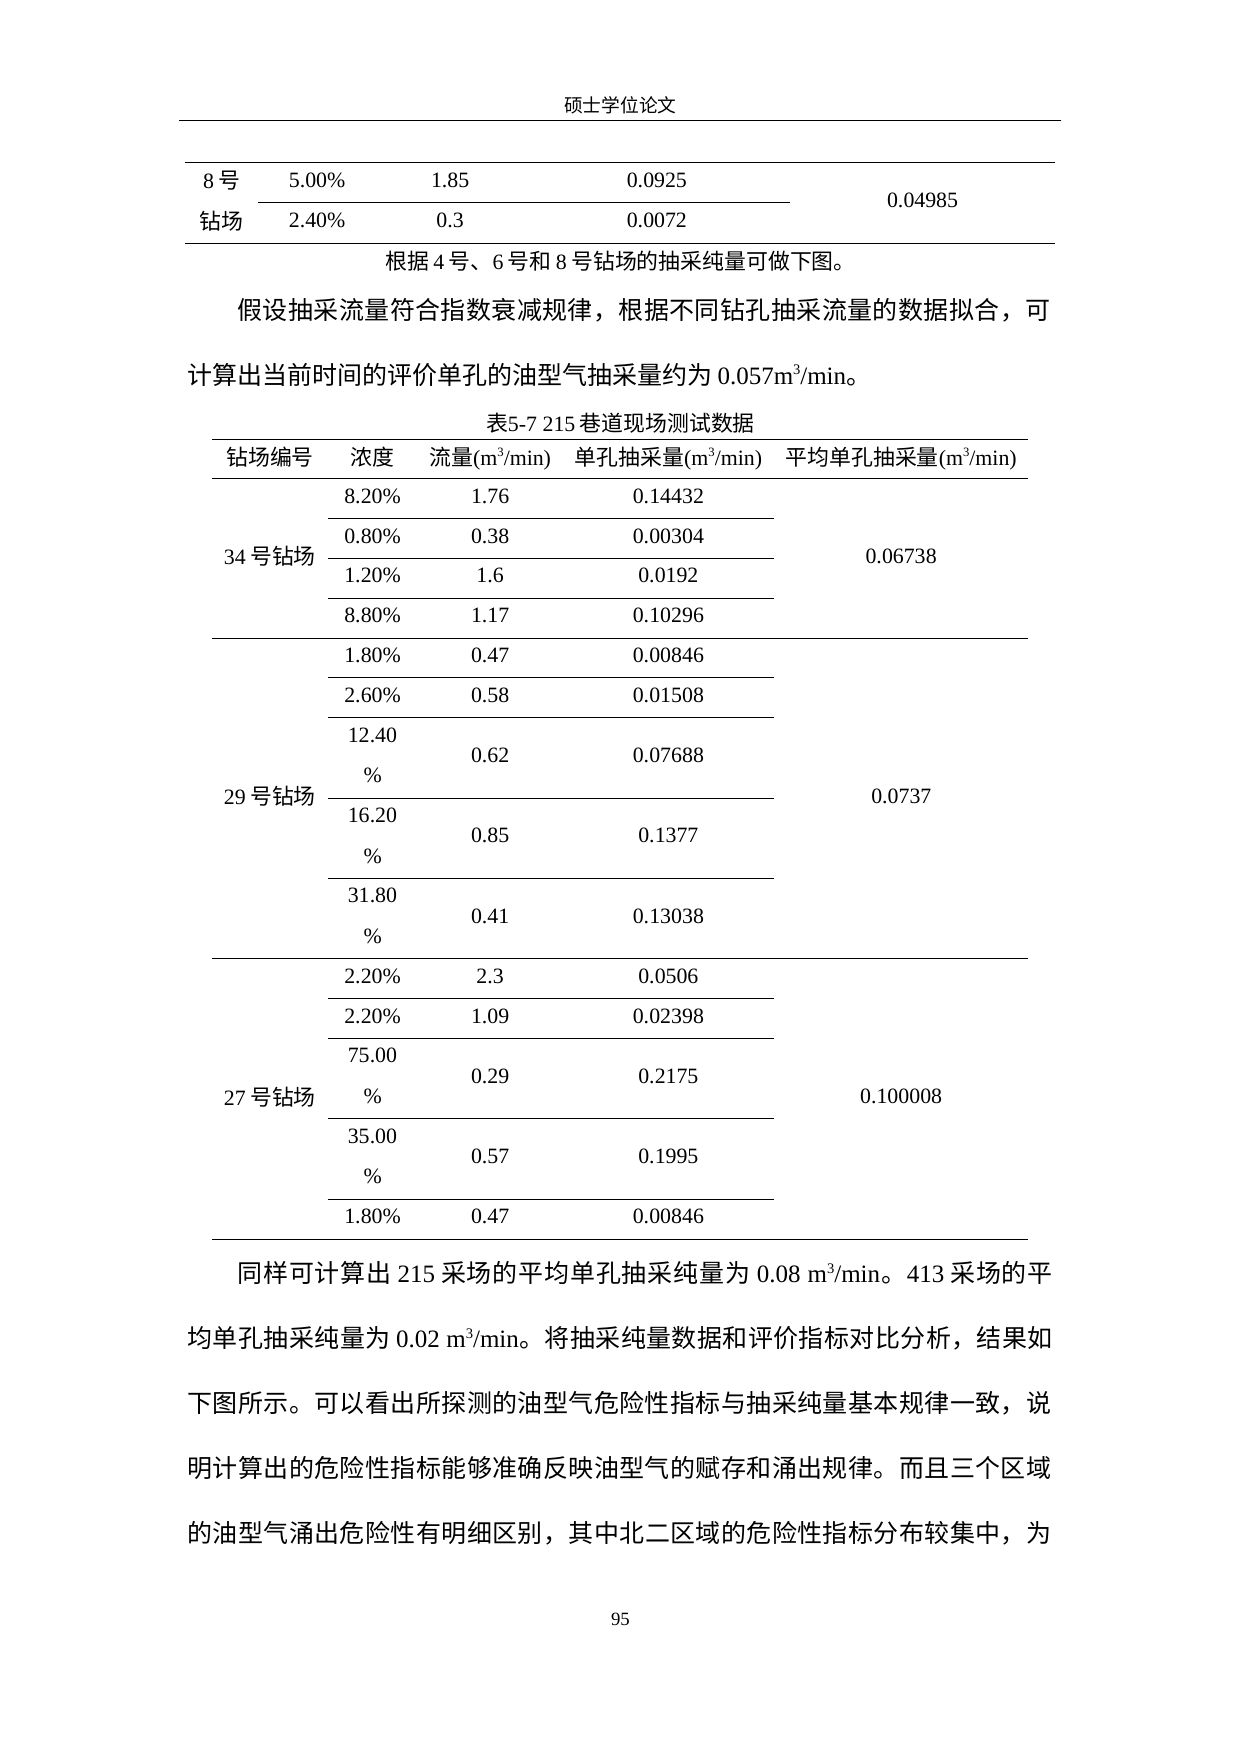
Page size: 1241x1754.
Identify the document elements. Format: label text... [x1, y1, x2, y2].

table_cell 0.0506 [563, 959, 774, 998]
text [187, 1239, 1053, 1564]
table_cell 0.80% [328, 519, 417, 558]
table_cell 2.20% [328, 959, 417, 998]
table_cell 0.02398 [563, 999, 774, 1038]
table_cell 0.3 [376, 203, 524, 242]
text 表5-7 215巷道现场测试数据 [187, 406, 1053, 438]
table_cell 5.00% [258, 163, 376, 202]
table_cell 0.38 [417, 519, 563, 558]
table_cell 2.60% [328, 678, 417, 717]
table_cell 0.04985 [790, 163, 1055, 242]
table_header 钻场编号 [212, 440, 327, 478]
table_header 单孔抽采量(m3/min) [563, 440, 774, 478]
table_cell 16.20% [328, 799, 417, 878]
table_cell 0.00846 [563, 1200, 774, 1238]
table_cell 0.07688 [563, 718, 774, 797]
table_cell 8.80% [328, 599, 417, 637]
table_cell 2.40% [258, 203, 376, 242]
table_cell 0.58 [417, 678, 563, 717]
table_cell 0.14432 [563, 479, 774, 518]
table_cell 1.20% [328, 559, 417, 598]
table_cell 12.40% [328, 718, 417, 797]
table_cell 0.0192 [563, 559, 774, 598]
text 根据4号、6号和8号钻场的抽采纯量可做下图。 [187, 244, 1053, 276]
table_cell 35.00% [328, 1119, 417, 1199]
table_header 浓度 [328, 440, 417, 478]
table_cell 0.0925 [524, 163, 789, 202]
table_cell 0.13038 [563, 879, 774, 958]
table_cell 0.1377 [563, 799, 774, 878]
table_cell 8.20% [328, 479, 417, 518]
table_cell 29号钻场 [212, 639, 327, 958]
table_cell 2.20% [328, 999, 417, 1038]
table_cell 0.00846 [563, 639, 774, 677]
table_cell 0.47 [417, 1200, 563, 1238]
table_cell 0.0737 [774, 639, 1028, 958]
table_cell 1.6 [417, 559, 563, 598]
table_cell 1.85 [376, 163, 524, 202]
table_cell 1.80% [328, 1200, 417, 1238]
table_cell 8号钻场 [185, 163, 258, 242]
table_cell 0.41 [417, 879, 563, 958]
table_cell 0.100008 [774, 959, 1028, 1238]
table_header 平均单孔抽采量(m3/min) [774, 440, 1028, 478]
text 假设抽采流量符合指数衰减规律，根据不同钻孔抽采流量的数据拟合，可计算出当前时间的评价单孔的油型气抽采量约为0.057m3/min。 [187, 276, 1053, 406]
table_cell 0.85 [417, 799, 563, 878]
table_cell 1.17 [417, 599, 563, 637]
table_header 流量(m3/min) [417, 440, 563, 478]
table_cell 0.62 [417, 718, 563, 797]
table_cell 0.0072 [524, 203, 789, 242]
table_cell 0.47 [417, 639, 563, 677]
table_cell 0.01508 [563, 678, 774, 717]
table_cell 75.00% [328, 1039, 417, 1118]
table_cell 34号钻场 [212, 479, 327, 637]
table_cell 0.29 [417, 1039, 563, 1118]
table_cell 1.80% [328, 639, 417, 677]
table_cell 0.10296 [563, 599, 774, 637]
table_cell 0.1995 [563, 1119, 774, 1199]
table_cell 27号钻场 [212, 959, 327, 1238]
table_cell 31.80% [328, 879, 417, 958]
table_cell 1.09 [417, 999, 563, 1038]
table_cell 0.2175 [563, 1039, 774, 1118]
table_cell 1.76 [417, 479, 563, 518]
table_cell 2.3 [417, 959, 563, 998]
table_cell 0.06738 [774, 479, 1028, 637]
table_cell 0.00304 [563, 519, 774, 558]
table_cell 0.57 [417, 1119, 563, 1199]
